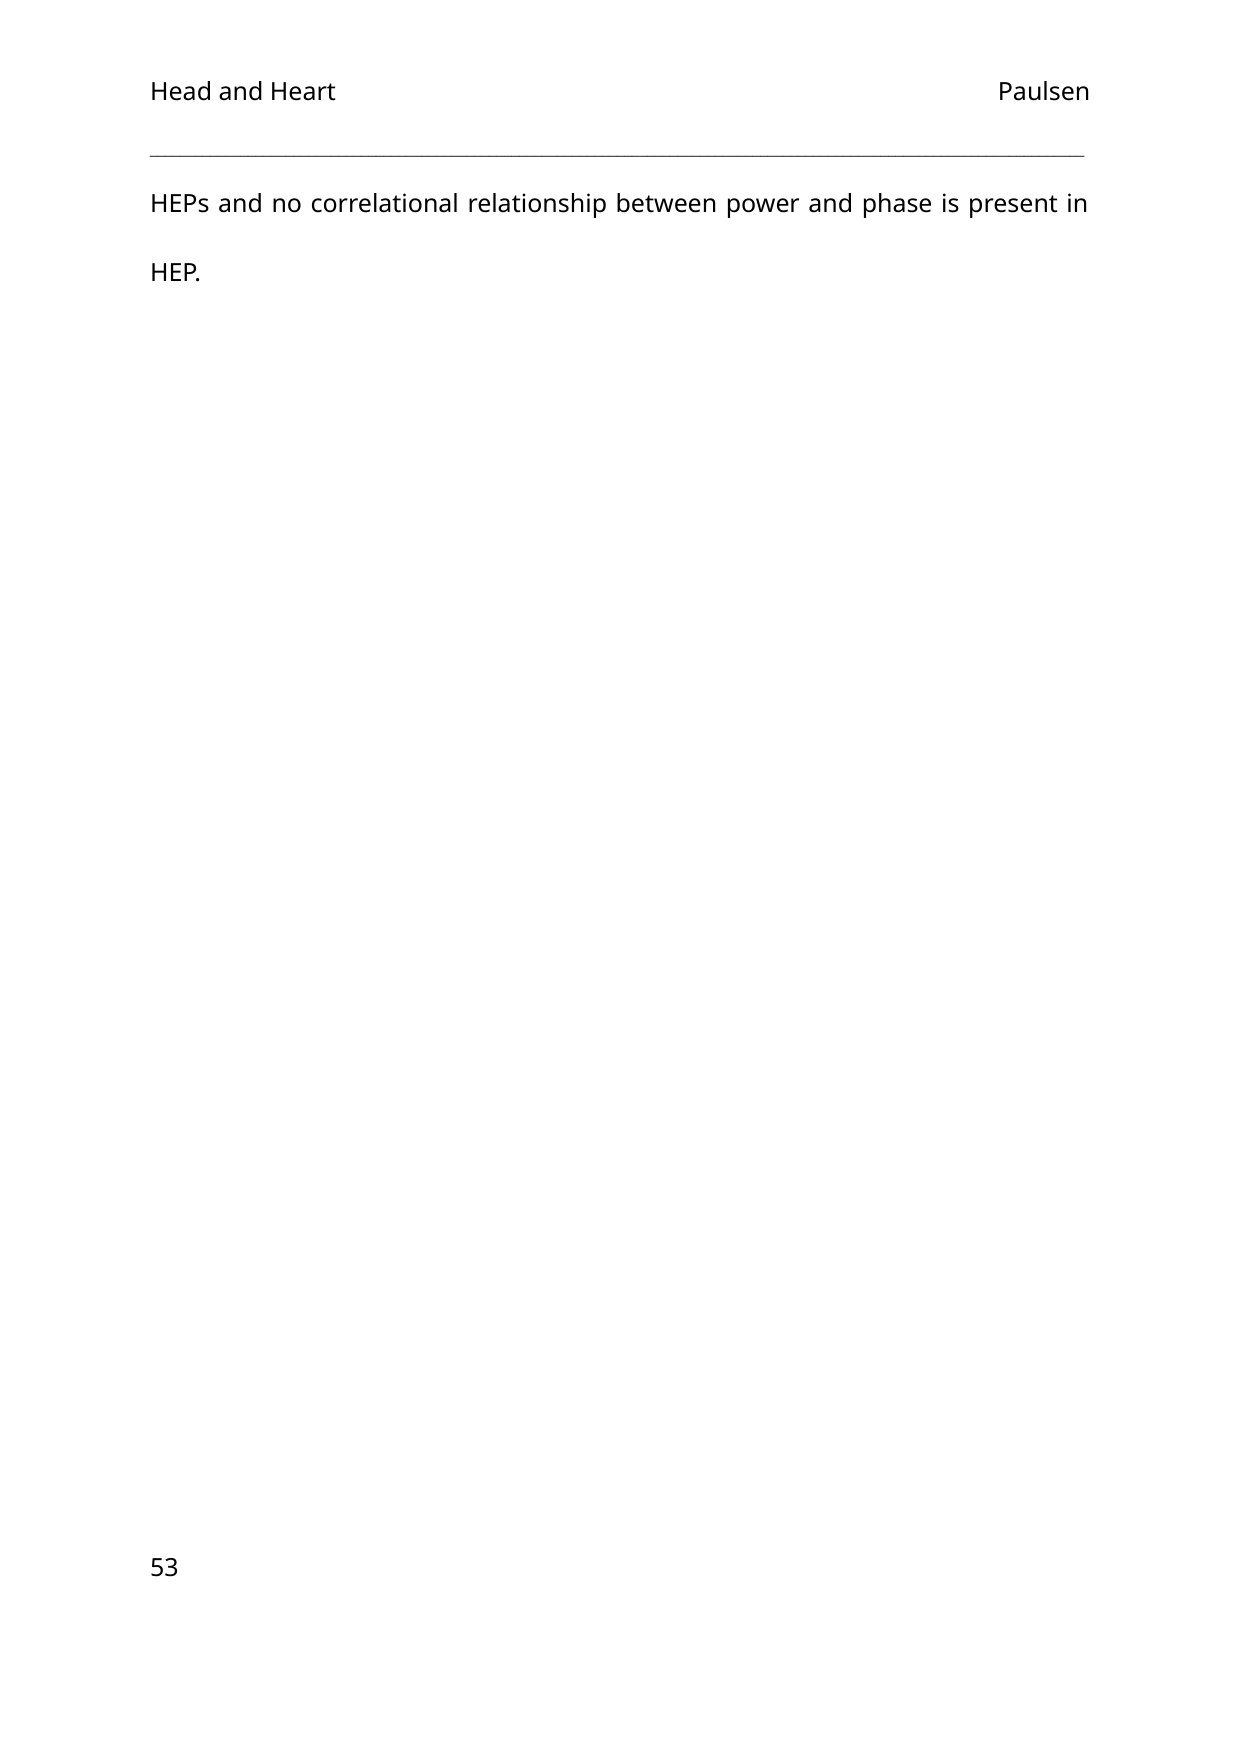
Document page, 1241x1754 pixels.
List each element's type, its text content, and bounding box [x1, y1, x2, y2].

text The relationship between power and HEP has been shown multiple times in the past. We could see in the MedOn MedOff difference already that there are no time specific power changes. Purely looking at the power revealed that there is no time-locked change to the r-peak (Figure 12A-E). To validate our power analysis, we checked whether our power would show HEP unrelated continuous PD specific beta power increase. Figure 8 C and D visually showed that power in beta is higher during MedOff than MedOn. This follows the common knowledge that beta power is increased in PD patients. Just extracting the beta range of our power shows that beta power remains high (Figure 12 F+G). Thus, our power analysis reliably showed no effect to HEP. Testing for the relationship between power and phase of the HEP, we conducted a correlation. This analysis took, inspired in Park et al., the mean ITC and mean power within the significant cluster. The specific statistical procedure and modifications based on our data is explained in 2.5.3ITC Analysis. For both EEG and STN, Spearman’s r revealed no significant correlation between ITC and power (Figure 12 F+G). All of these results replicate the findings of Park et al.. Ultimately, solidifying that phase coherence in delta and theta modulate HEP, power shows no association to HEPs and no correlational relationship between power and phase is present in HEP. [150, 186, 1090, 288]
